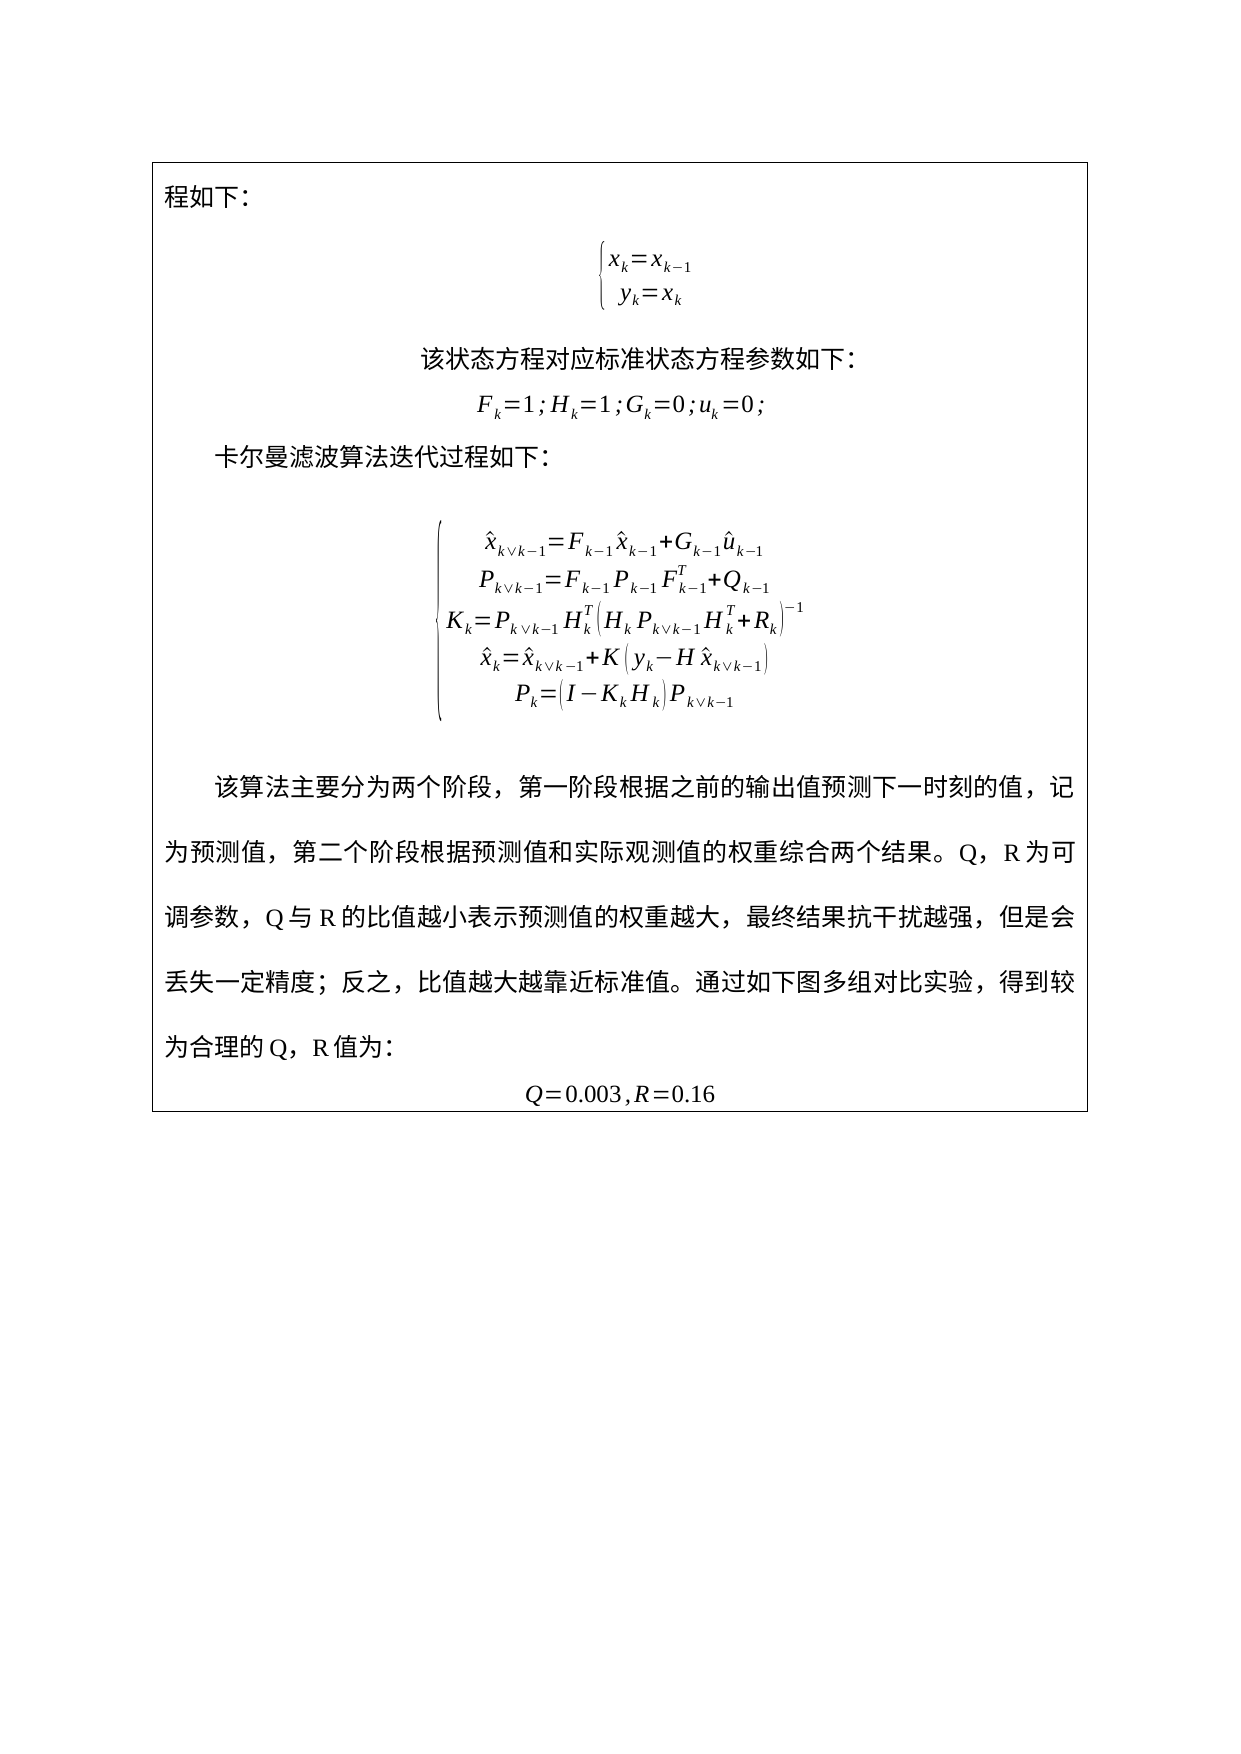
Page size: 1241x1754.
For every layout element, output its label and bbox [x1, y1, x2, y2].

table_cell [153, 163, 1087, 1111]
